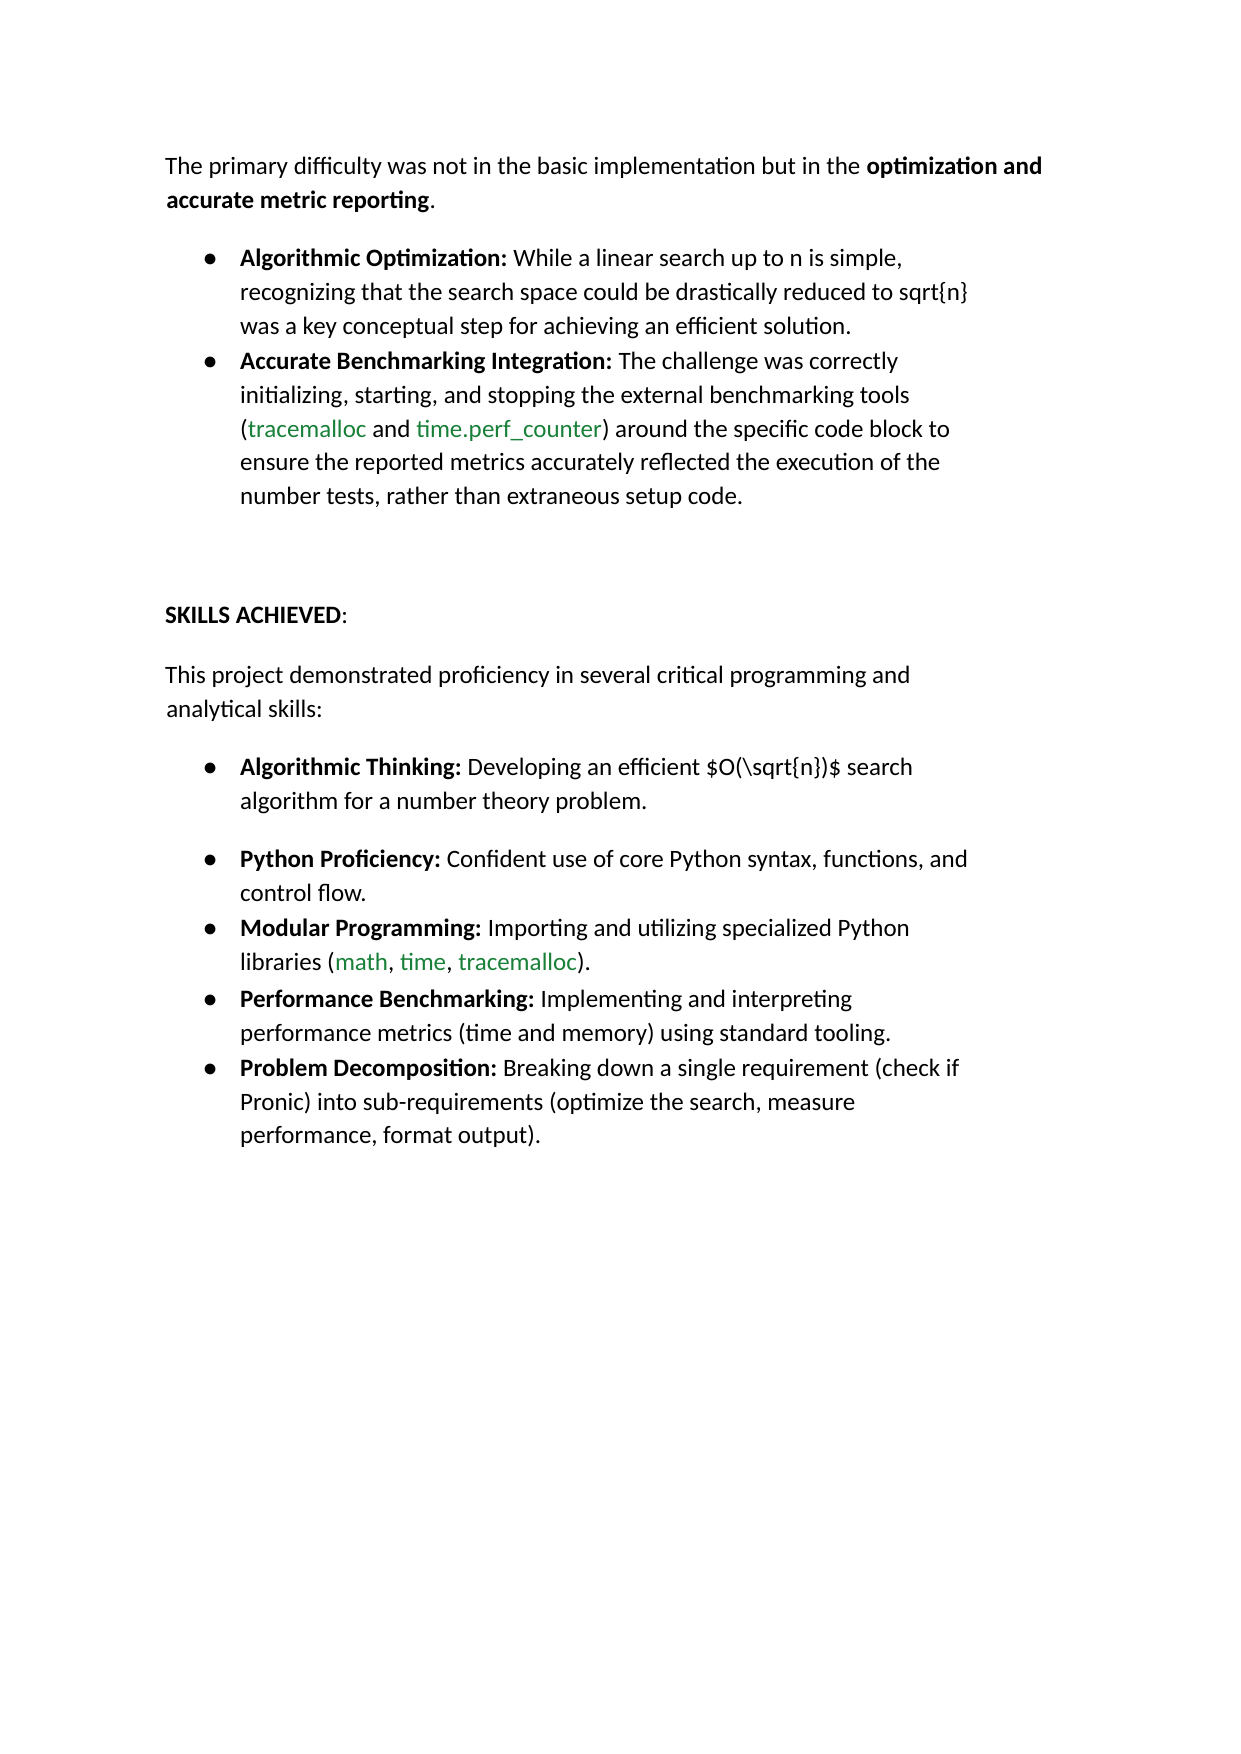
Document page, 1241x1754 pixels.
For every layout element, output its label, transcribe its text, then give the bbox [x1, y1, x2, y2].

list Performance Benchmarking: Implementing and interpreting performance metrics (time and memory) using standard tooling. [202, 984, 974, 1048]
list Modular Programming: Importing and utilizing specialized Python libraries (math, time, tracemalloc). [202, 912, 974, 976]
list Algorithmic Thinking: Developing an efficient $O(\sqrt{n})$ search algorithm for a number theory problem. [202, 751, 974, 816]
text SKILLS ACHIEVED: [165, 600, 998, 630]
list Problem Decomposition: Breaking down a single requirement (check if Pronic) into sub-requirements (optimize the search, measure performance, format output). [202, 1052, 974, 1150]
text The primary difficulty was not in the basic implementation but in the optimization and accurate metric reporting. [165, 150, 1089, 214]
list Algorithmic Optimization: While a linear search up to n is simple, recognizing that the search space could be drastically reduced to sqrt{n} was a key conceptual step for achieving an efficient solution. [202, 242, 974, 341]
list Python Proficiency: Confident use of core Python syntax, functions, and control flow. [202, 844, 974, 908]
list Accurate Benchmarking Integration: The challenge was correctly initializing, starting, and stopping the external benchmarking tools (tracemalloc and time.perf_counter) around the specific code block to ensure the reported metrics accurately reflected the execution of the number tests, rather than extraneous setup code. [202, 345, 974, 511]
text This project demonstrated proficiency in several critical programming and analytical skills: [165, 659, 953, 723]
